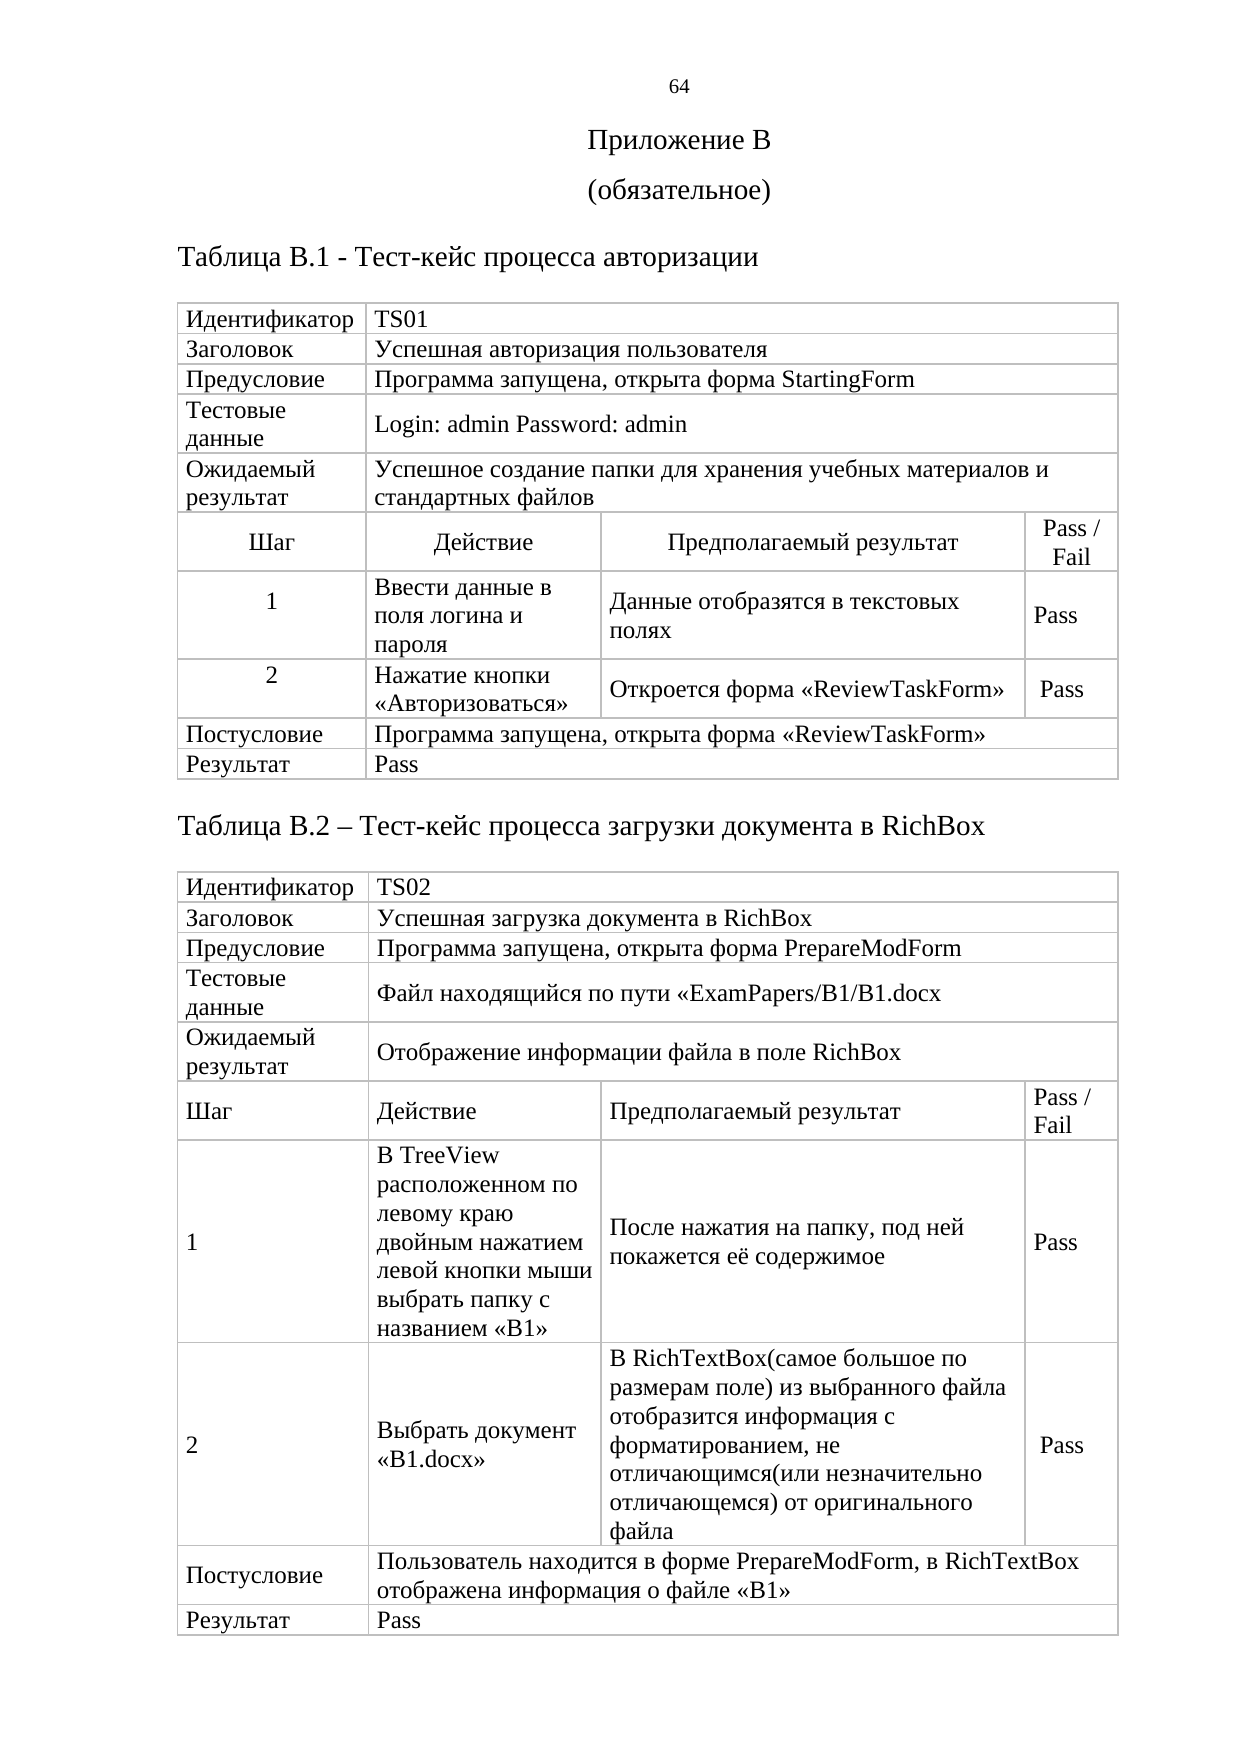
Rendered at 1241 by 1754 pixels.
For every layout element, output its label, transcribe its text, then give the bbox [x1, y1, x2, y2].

table_cell Предусловие [178, 365, 365, 393]
table_cell 2 [178, 1343, 368, 1545]
table_cell Ожидаемый результат [178, 454, 365, 511]
table_cell Постусловие [178, 1546, 368, 1604]
table_cell Pass / Fail [1026, 513, 1117, 570]
table_cell 1 [178, 1141, 368, 1342]
table_cell Pass [369, 1605, 1117, 1634]
table_cell Пользователь находится в форме PrepareModForm, в RichTextBox отображена информация о файле «B1» [369, 1546, 1117, 1604]
table_cell После нажатия на папку, под ней покажется её содержимое [602, 1141, 1024, 1342]
table_cell Предусловие [178, 933, 368, 962]
table_cell Login: admin Password: admin [367, 395, 1117, 452]
table_cell Заголовок [178, 903, 368, 932]
table_cell Ожидаемый результат [178, 1023, 368, 1080]
table_cell Действие [367, 513, 600, 570]
table_cell Тестовые данные [178, 963, 368, 1021]
table_cell Заголовок [178, 334, 365, 363]
table_cell Программа запущена, открыта форма «ReviewTaskForm» [367, 719, 1117, 747]
table_cell Результат [178, 749, 365, 778]
table_cell 2 [178, 660, 365, 717]
table_cell Действие [369, 1082, 600, 1139]
text (обязательное) [177, 172, 1181, 206]
table_cell Pass [1026, 1141, 1117, 1342]
table_cell Файл находящийся по пути «ExamPapers/B1/B1.docx [369, 963, 1117, 1021]
table_cell Отображение информации файла в поле RichBox [369, 1023, 1117, 1080]
text Таблица В.2 – Тест-кейс процесса загрузки документа в RichBox [177, 808, 1181, 842]
table_cell Pass [1026, 660, 1117, 717]
table_header Идентификатор [178, 873, 368, 901]
table_cell Pass / Fail [1026, 1082, 1117, 1139]
table_cell Успешное создание папки для хранения учебных материалов и стандартных файлов [367, 454, 1117, 511]
table_cell Ввести данные в поля логина и пароля [367, 572, 600, 658]
table_cell Программа запущена, открыта форма StartingForm [367, 365, 1117, 393]
subtitle Приложение В [177, 122, 1181, 156]
table_cell Данные отобразятся в текстовых полях [602, 572, 1024, 658]
table_header TS02 [369, 873, 1117, 901]
table_cell Выбрать документ «B1.docx» [369, 1343, 600, 1545]
table_cell В RichTextBox(самое большое по размерам поле) из выбранного файла отобразится информация с форматированием, не отличающимся(или незначительно отличающемся) от оригинального файла [602, 1343, 1024, 1545]
table_cell Pass [1026, 572, 1117, 658]
table_cell Шаг [178, 1082, 368, 1139]
table_cell Нажатие кнопки «Авторизоваться» [367, 660, 600, 717]
table_cell Pass [1026, 1343, 1117, 1545]
table_cell Тестовые данные [178, 395, 365, 452]
table_cell Предполагаемый результат [602, 513, 1024, 570]
table_cell Откроется форма «ReviewTaskForm» [602, 660, 1024, 717]
table_cell Шаг [178, 513, 365, 570]
table_cell Программа запущена, открыта форма PrepareModForm [369, 933, 1117, 962]
table_cell 1 [178, 572, 365, 658]
table_cell Результат [178, 1605, 368, 1634]
table_cell Постусловие [178, 719, 365, 747]
table_cell Pass [367, 749, 1117, 778]
table_header Идентификатор [178, 304, 365, 332]
table_cell Успешная авторизация пользователя [367, 334, 1117, 363]
table_header TS01 [367, 304, 1117, 332]
table_cell В TreeView расположенном по левому краю двойным нажатием левой кнопки мыши выбрать папку с названием «B1» [369, 1141, 600, 1342]
text Таблица В.1 - Тест-кейс процесса авторизации [177, 239, 1181, 273]
table_cell Успешная загрузка документа в RichBox [369, 903, 1117, 932]
table_cell Предполагаемый результат [602, 1082, 1024, 1139]
